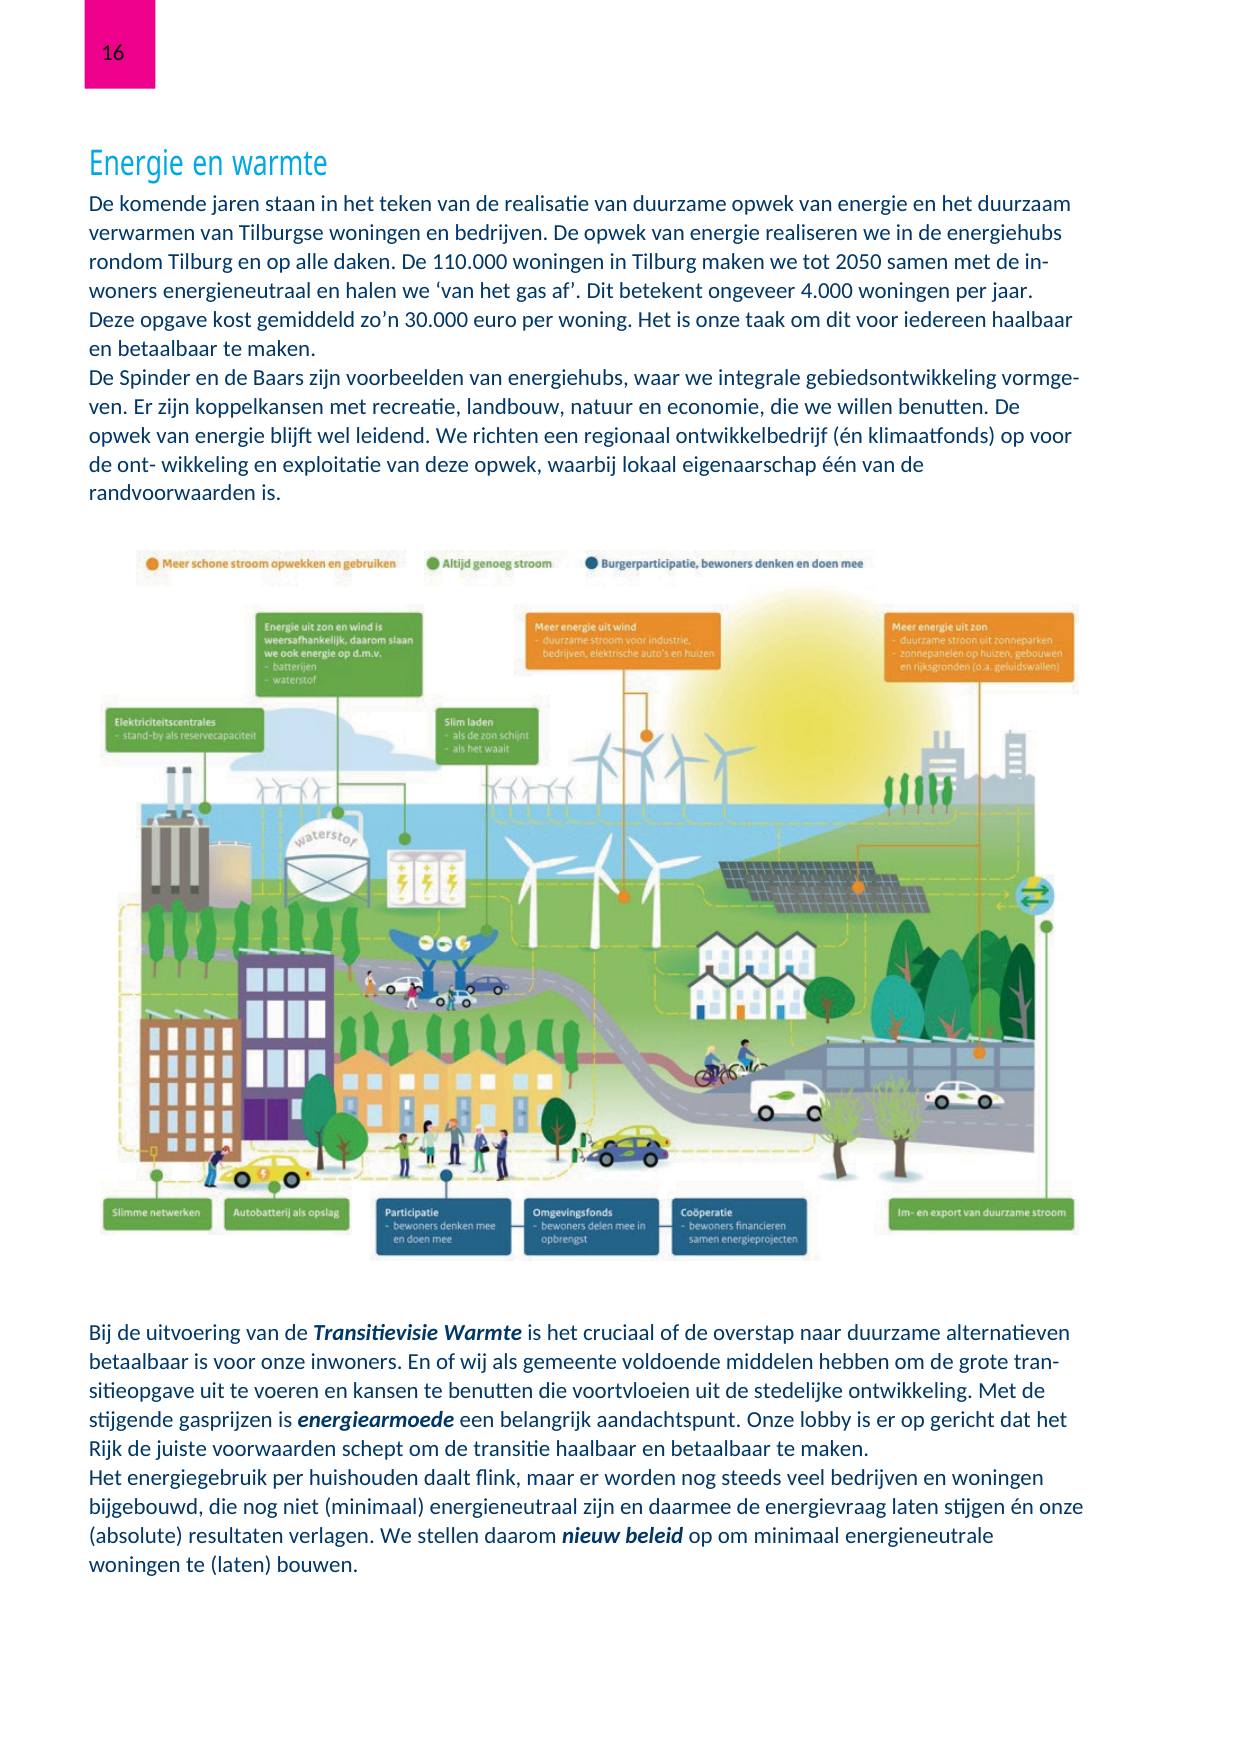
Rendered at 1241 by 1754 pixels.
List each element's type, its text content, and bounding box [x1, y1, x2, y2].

subtitle Energie en warmte [88, 138, 1240, 186]
text De komende jaren staan in het teken van de realisatie van duurzame opwek van energie en het duurzaam verwarmen van Tilburgse woningen en bedrijven. De opwek van energie realiseren we in de energiehubs rondom Tilburg en op alle daken. De 110.000 woningen in Tilburg maken we tot 2050 samen met de in- woners energieneutraal en halen we ‘van het gas af’. Dit betekent ongeveer 4.000 woningen per jaar. Deze opgave kost gemiddeld zo’n 30.000 euro per woning. Het is onze taak om dit voor iedereen haalbaar en betaalbaar te maken. [88, 189, 1082, 362]
text Het energiegebruik per huishouden daalt flink, maar er worden nog steeds veel bedrijven en woningen bijgebouwd, die nog niet (minimaal) energieneutraal zijn en daarmee de energievraag laten stijgen én onze (absolute) resultaten verlagen. We stellen daarom nieuw beleid op om minimaal energieneutrale woningen te (laten) bouwen. [88, 1463, 1087, 1578]
picture [100, 550, 1079, 1261]
text De Spinder en de Baars zijn voorbeelden van energiehubs, waar we integrale gebiedsontwikkeling vormge- ven. Er zijn koppelkansen met recreatie, landbouw, natuur en economie, die we willen benutten. De opwek van energie blijft wel leidend. We richten een regionaal ontwikkelbedrijf (én klimaatfonds) op voor de ont- wikkeling en exploitatie van deze opwek, waarbij lokaal eigenaarschap één van de randvoorwaarden is. [88, 363, 1083, 507]
text Bij de uitvoering van de Transitievisie Warmte is het cruciaal of de overstap naar duurzame alternatieven betaalbaar is voor onze inwoners. En of wij als gemeente voldoende middelen hebben om de grote tran- sitieopgave uit te voeren en kansen te benutten die voortvloeien uit de stedelijke ontwikkeling. Met de stijgende gasprijzen is energiearmoede een belangrijk aandachtspunt. Onze lobby is er op gericht dat het Rijk de juiste voorwaarden schept om de transitie haalbaar en betaalbaar te maken. [88, 1318, 1082, 1462]
